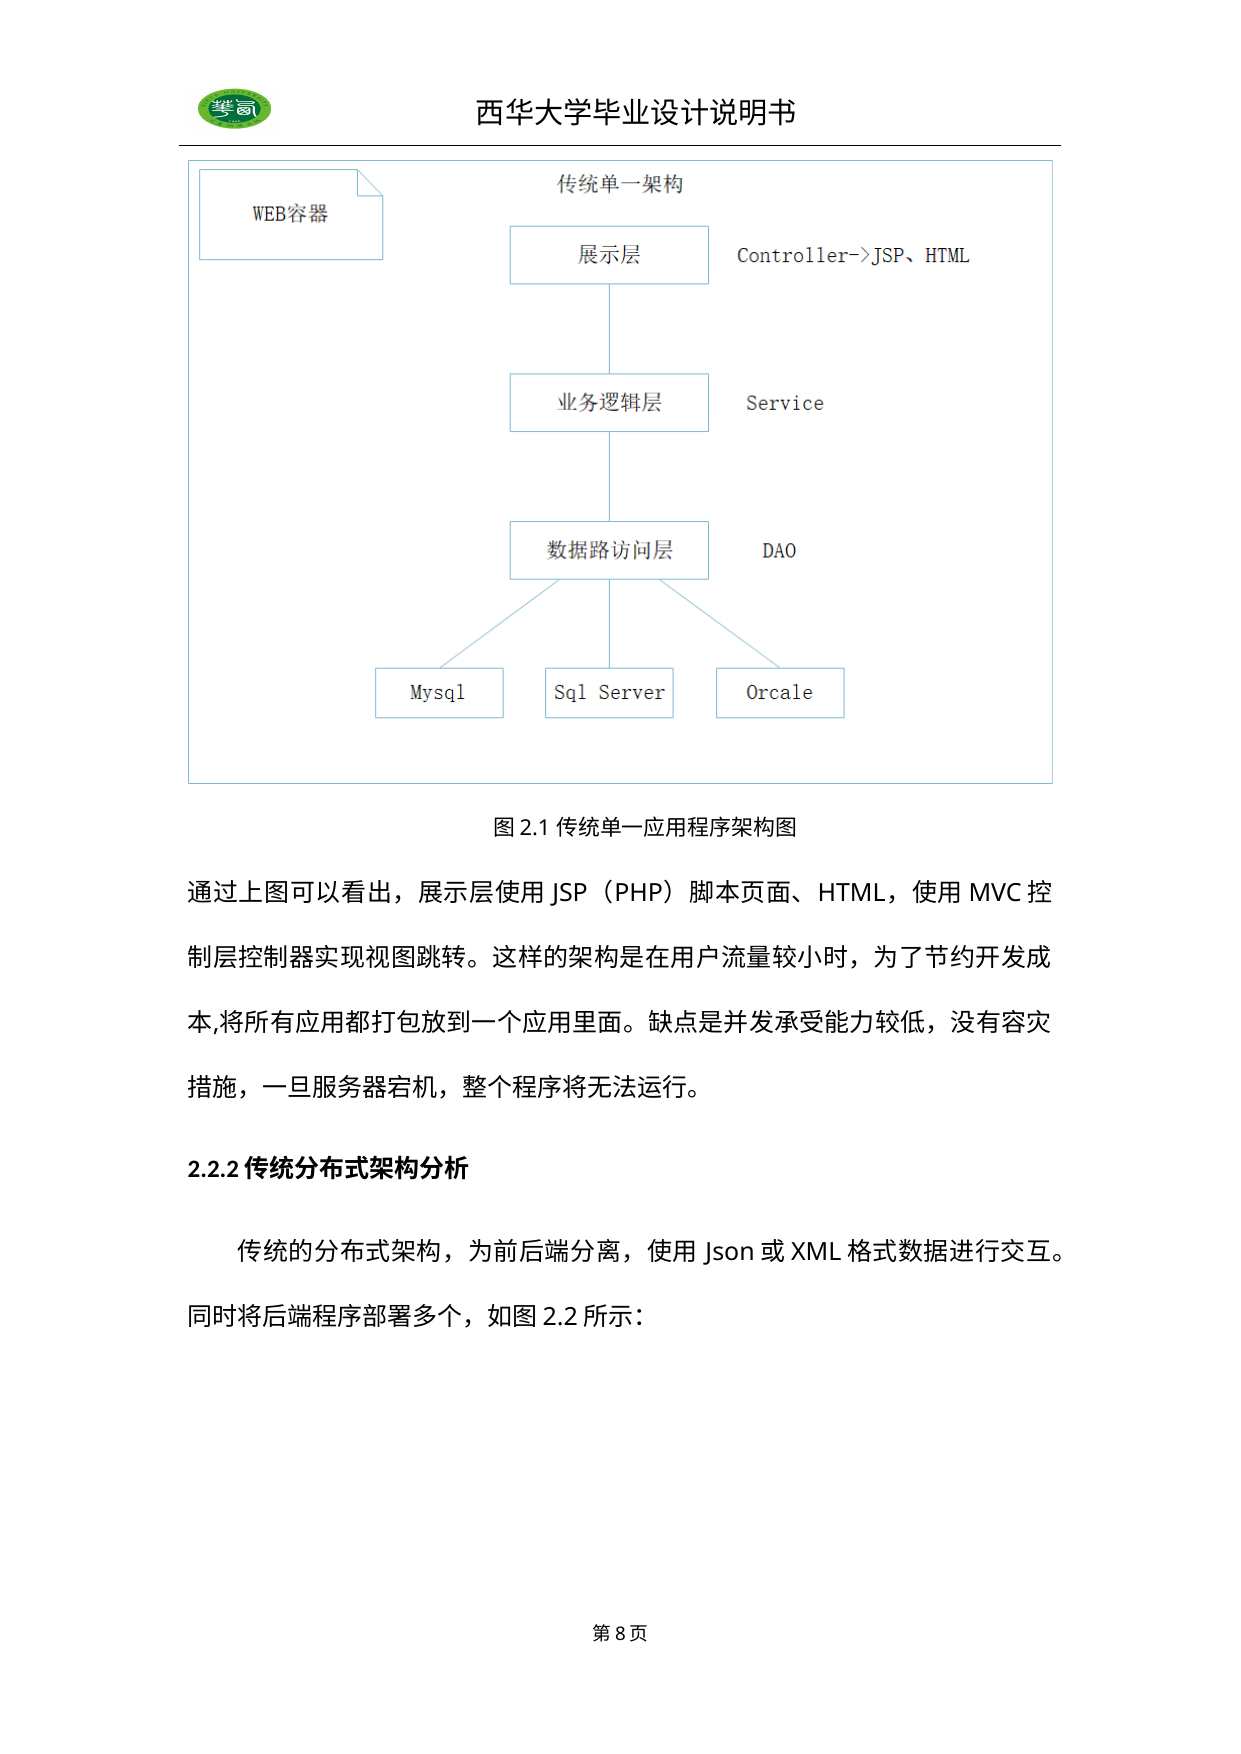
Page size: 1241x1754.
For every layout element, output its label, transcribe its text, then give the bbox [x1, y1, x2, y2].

picture [187, 159, 1053, 784]
text 图2.1 传统单一应用程序架构图 [187, 784, 1053, 842]
text 2.2.2 传统分布式架构分析 [187, 1134, 1053, 1199]
text 传统的分布式架构，为前后端分离，使用Json或XML格式数据进行交互。同时将后端程序部署多个，如图2.2所示： [187, 1217, 1053, 1347]
picture [187, 88, 282, 133]
text 通过上图可以看出，展示层使用JSP（PHP）脚本页面、HTML，使用MVC控制层控制器实现视图跳转。这样的架构是在用户流量较小时，为了节约开发成本,将所有应用都打包放到一个应用里面。缺点是并发承受能力较低，没有容灾措施，一旦服务器宕机，整个程序将无法运行。 [187, 858, 1053, 1118]
